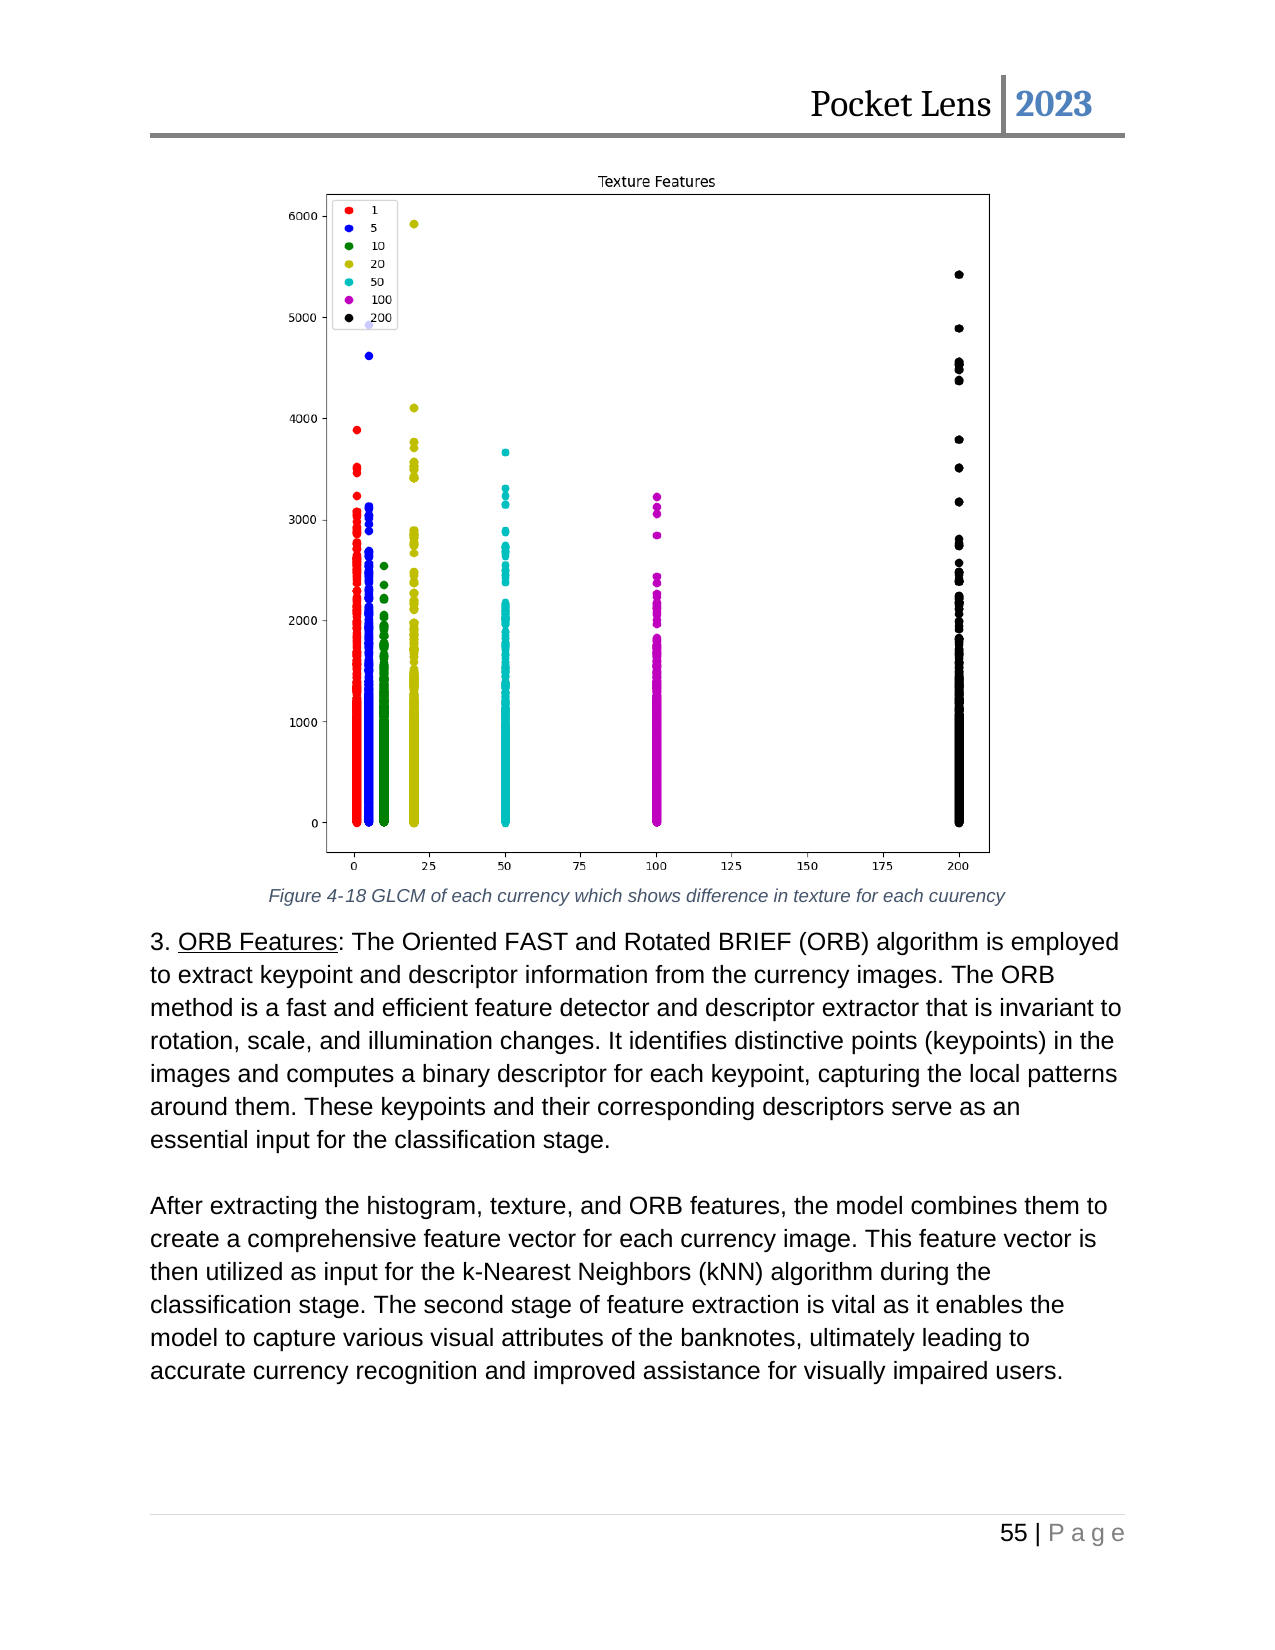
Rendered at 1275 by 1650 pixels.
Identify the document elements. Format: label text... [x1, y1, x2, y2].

text 3. ORB Features: The Oriented FAST and Rotated BRIEF (ORB) algorithm is employed to extract keypoint and descriptor information from the currency images. The ORB method is a fast and efficient feature detector and descriptor extractor that is invariant to rotation, scale, and illumination changes. It identifies distinctive points (keypoints) in the images and computes a binary descriptor for each keypoint, capturing the local patterns around them. These keypoints and their corresponding descriptors serve as an essential input for the classification stage. [150, 927, 1125, 1154]
picture [279, 166, 996, 881]
text After extracting the histogram, texture, and ORB features, the model combines them to create a comprehensive feature vector for each currency image. This feature vector is then utilized as input for the k-Nearest Neighbors (kNN) algorithm during the classification stage. The second stage of feature extraction is vital as it enables the model to capture various visual attributes of the banknotes, ultimately leading to accurate currency recognition and improved assistance for visually impaired users. [150, 1191, 1125, 1385]
